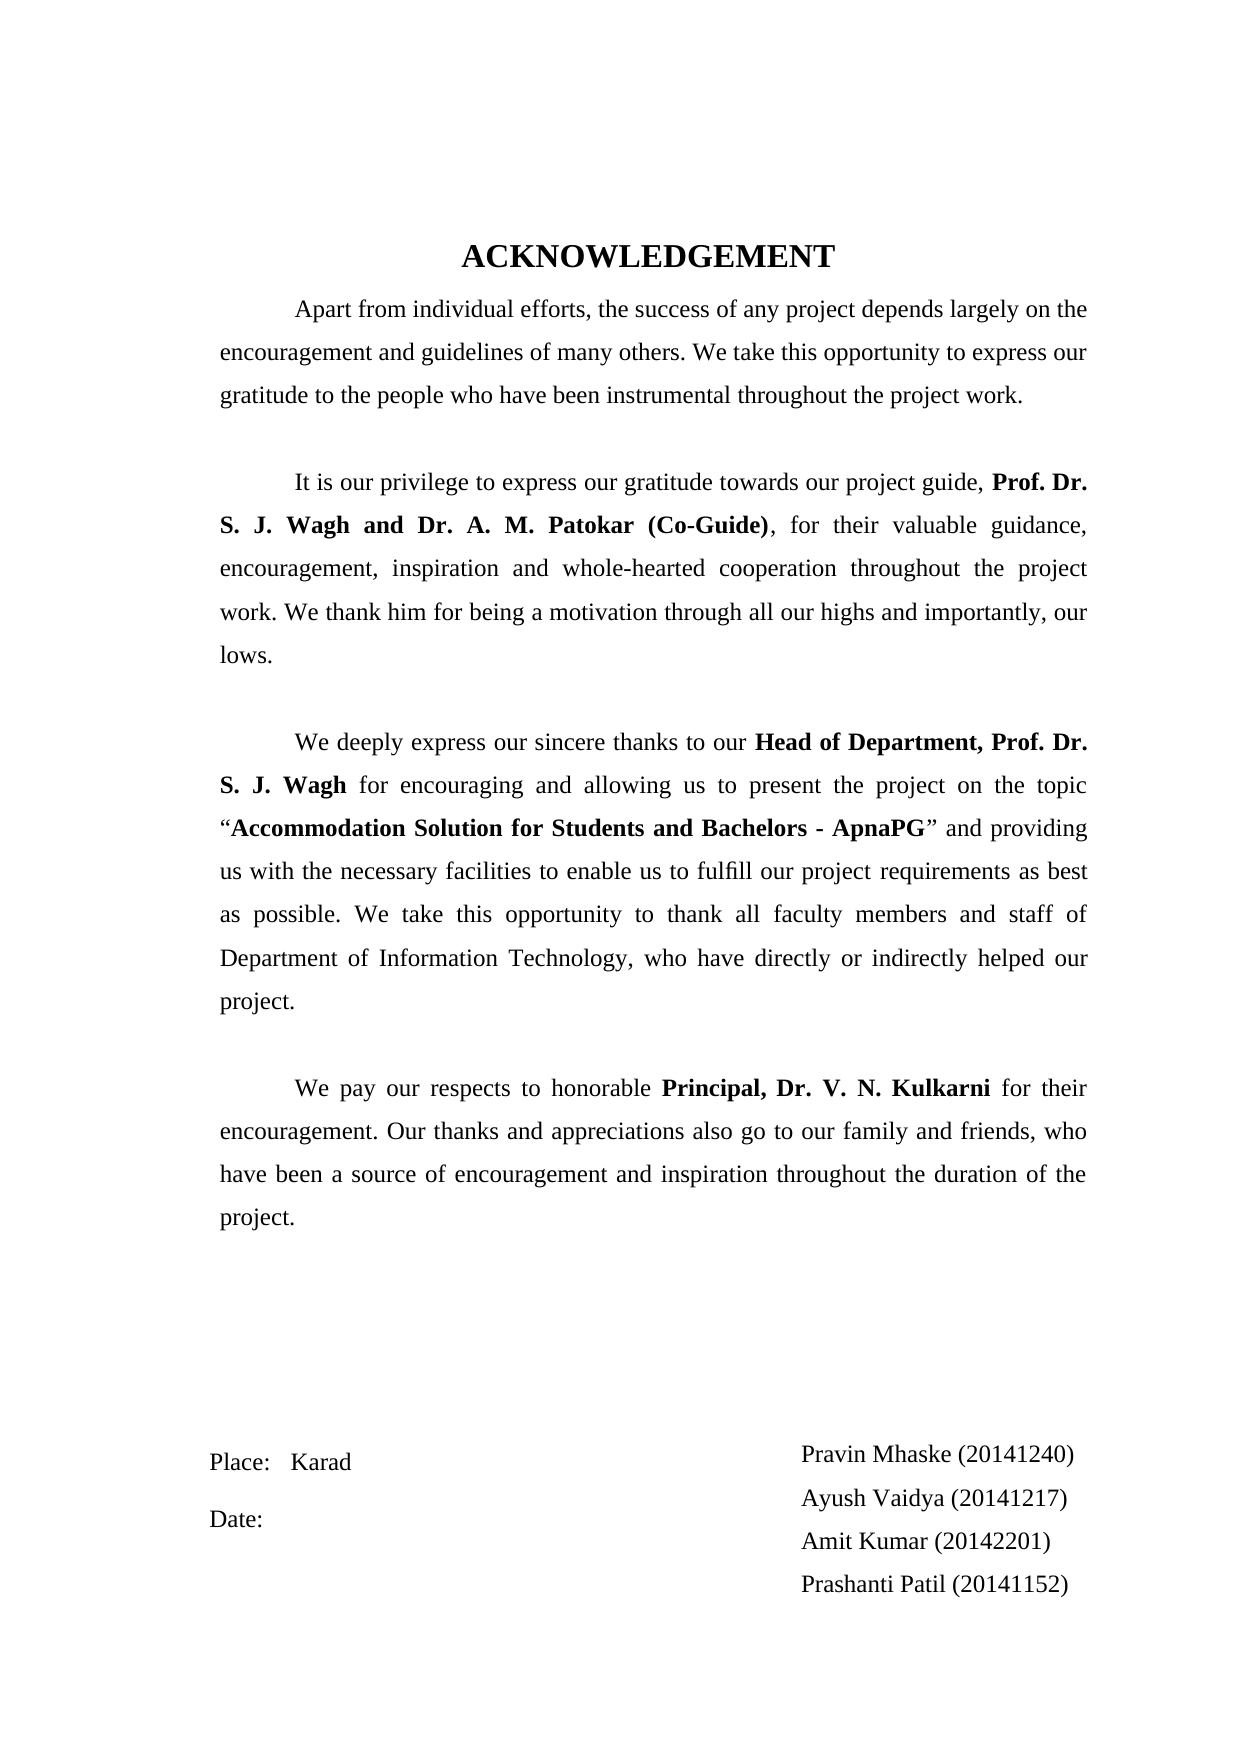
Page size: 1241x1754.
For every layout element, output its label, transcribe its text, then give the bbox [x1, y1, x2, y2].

text ACKNOWLEDGEMENT [209, 236, 1088, 274]
text We deeply express our sincere thanks to our Head of Department, Prof. Dr. S. J. Wagh for encouraging and allowing us to present the project on the topic “Accommodation Solution for Students and Bachelors - ApnaPG” and providing us with the necessary facilities to enable us to fulﬁll our project requirements as best as possible. We take this opportunity to thank all faculty members and staff of Department of Information Technology, who have directly or indirectly helped our project. [219, 727, 1088, 1014]
text It is our privilege to express our gratitude towards our project guide, Prof. Dr. S. J. Wagh and Dr. A. M. Patokar (Co-Guide), for their valuable guidance, encouragement, inspiration and whole-hearted cooperation throughout the project work. We thank him for being a motivation through all our highs and importantly, our lows. [219, 467, 1088, 668]
text Date: [209, 1504, 785, 1533]
text Place: Karad [209, 1447, 785, 1476]
text We pay our respects to honorable Principal, Dr. V. N. Kulkarni for their encouragement. Our thanks and appreciations also go to our family and friends, who have been a source of encouragement and inspiration throughout the duration of the project. [219, 1073, 1088, 1231]
text Apart from individual efforts, the success of any project depends largely on the encouragement and guidelines of many others. We take this opportunity to express our gratitude to the people who have been instrumental throughout the project work. [219, 294, 1088, 409]
